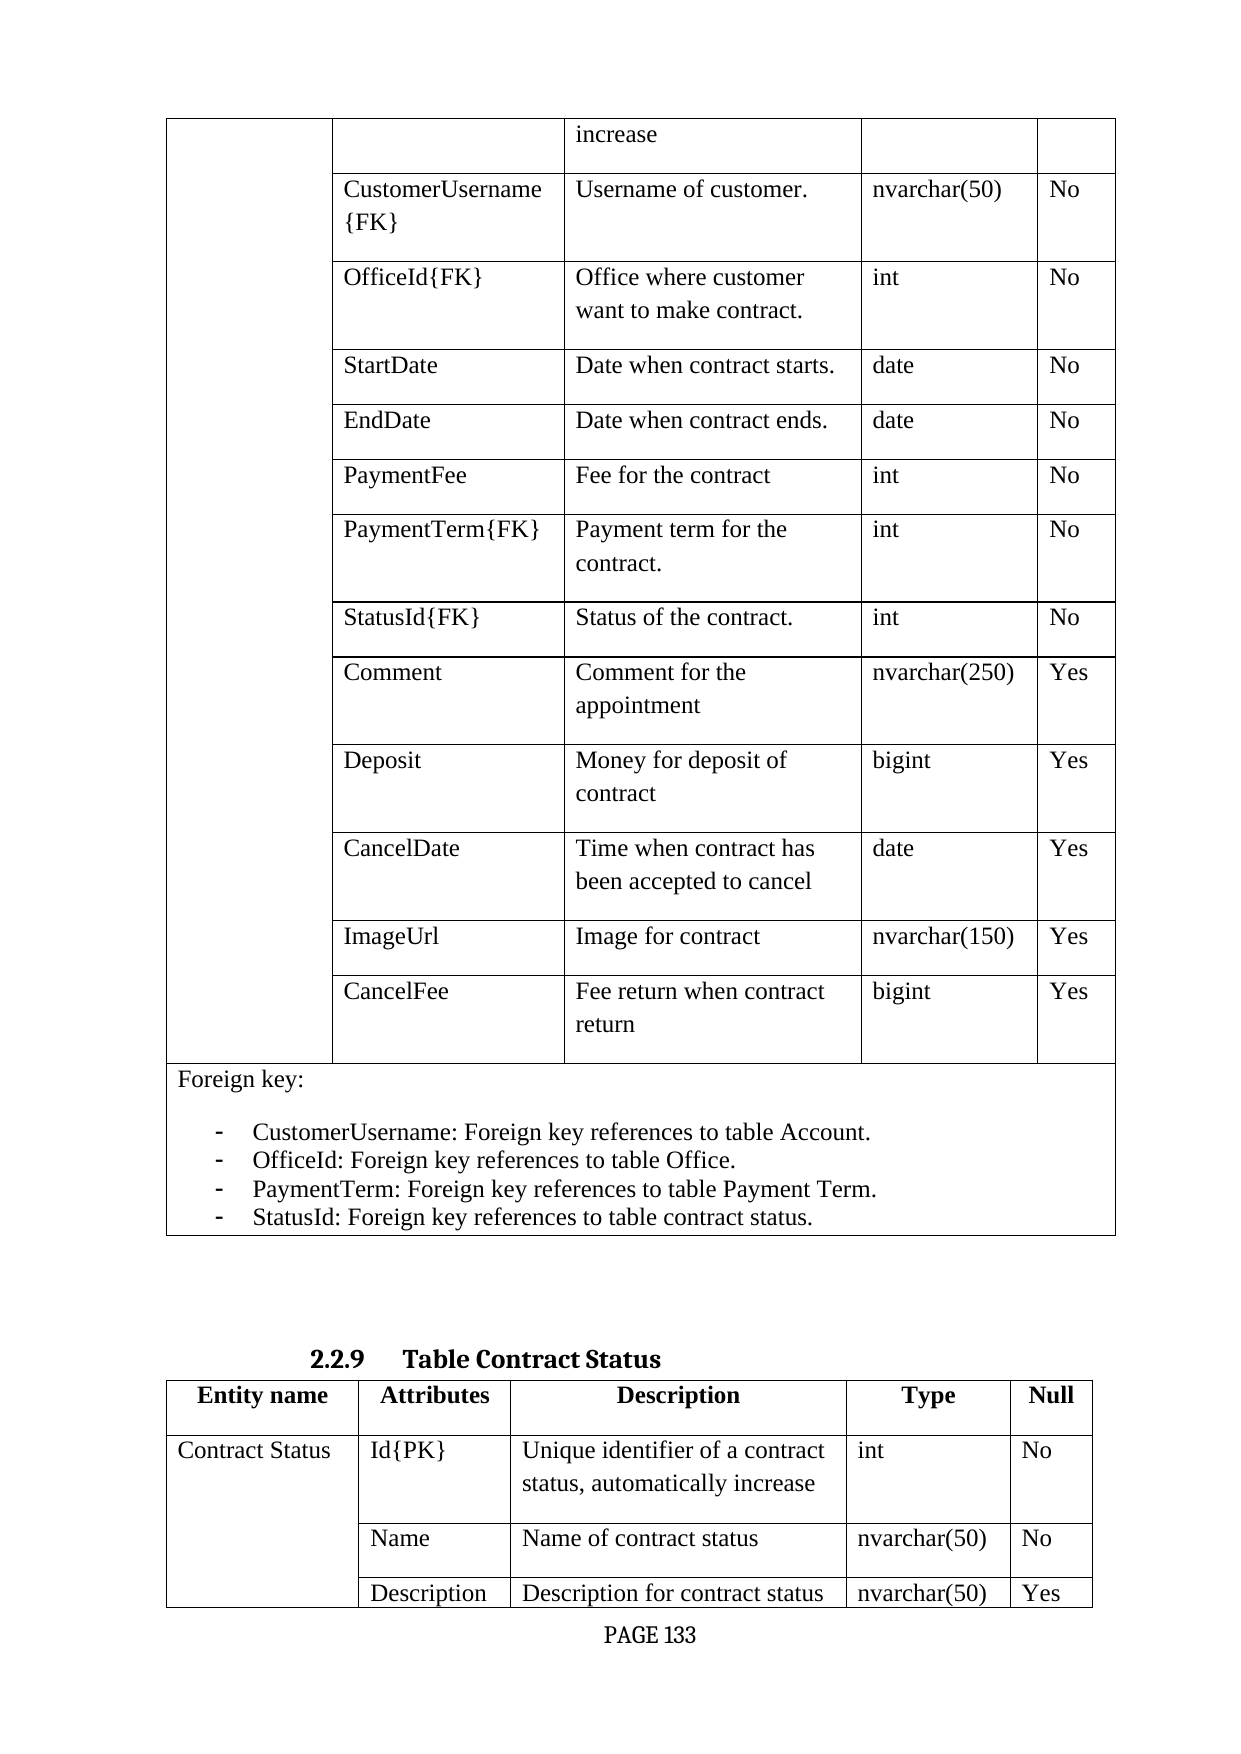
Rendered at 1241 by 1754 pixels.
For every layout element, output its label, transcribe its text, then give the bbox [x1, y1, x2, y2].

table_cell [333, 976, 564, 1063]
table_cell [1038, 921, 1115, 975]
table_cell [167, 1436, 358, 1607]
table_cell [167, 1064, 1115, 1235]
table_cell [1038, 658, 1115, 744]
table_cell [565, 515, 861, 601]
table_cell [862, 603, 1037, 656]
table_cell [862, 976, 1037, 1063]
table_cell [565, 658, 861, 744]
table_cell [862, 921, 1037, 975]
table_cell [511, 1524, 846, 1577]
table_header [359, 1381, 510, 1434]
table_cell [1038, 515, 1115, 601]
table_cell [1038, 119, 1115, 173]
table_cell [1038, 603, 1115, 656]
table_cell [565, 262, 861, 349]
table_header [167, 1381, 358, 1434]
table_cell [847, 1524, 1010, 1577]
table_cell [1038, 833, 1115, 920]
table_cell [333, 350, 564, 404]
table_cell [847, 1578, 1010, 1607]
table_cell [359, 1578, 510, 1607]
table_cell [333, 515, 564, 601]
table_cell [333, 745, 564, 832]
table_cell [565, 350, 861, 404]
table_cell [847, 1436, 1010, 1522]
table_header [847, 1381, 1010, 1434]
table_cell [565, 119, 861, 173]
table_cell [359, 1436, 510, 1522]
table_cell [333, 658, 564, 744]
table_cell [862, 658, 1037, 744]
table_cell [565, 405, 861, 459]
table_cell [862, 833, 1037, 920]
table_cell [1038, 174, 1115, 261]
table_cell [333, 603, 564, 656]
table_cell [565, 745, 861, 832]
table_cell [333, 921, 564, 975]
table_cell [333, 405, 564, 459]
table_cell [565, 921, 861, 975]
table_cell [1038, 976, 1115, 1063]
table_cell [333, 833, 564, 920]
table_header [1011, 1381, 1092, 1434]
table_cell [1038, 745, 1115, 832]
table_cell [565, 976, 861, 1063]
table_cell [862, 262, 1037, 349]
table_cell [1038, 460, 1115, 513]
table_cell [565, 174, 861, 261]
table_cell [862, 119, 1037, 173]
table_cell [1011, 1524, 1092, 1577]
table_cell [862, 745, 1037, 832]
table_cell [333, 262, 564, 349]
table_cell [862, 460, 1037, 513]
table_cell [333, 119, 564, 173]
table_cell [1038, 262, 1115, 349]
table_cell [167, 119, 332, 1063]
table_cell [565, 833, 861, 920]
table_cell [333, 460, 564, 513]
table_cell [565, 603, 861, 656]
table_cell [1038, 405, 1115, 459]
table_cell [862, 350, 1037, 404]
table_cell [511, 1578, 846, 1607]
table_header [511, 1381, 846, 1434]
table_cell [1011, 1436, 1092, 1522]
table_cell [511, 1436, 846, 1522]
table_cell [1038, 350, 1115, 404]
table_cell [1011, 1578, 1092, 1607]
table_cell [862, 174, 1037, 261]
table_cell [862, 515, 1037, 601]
subtitle Table Contract Status [310, 1344, 1122, 1375]
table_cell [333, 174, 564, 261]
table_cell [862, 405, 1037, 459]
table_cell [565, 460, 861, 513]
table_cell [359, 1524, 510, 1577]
